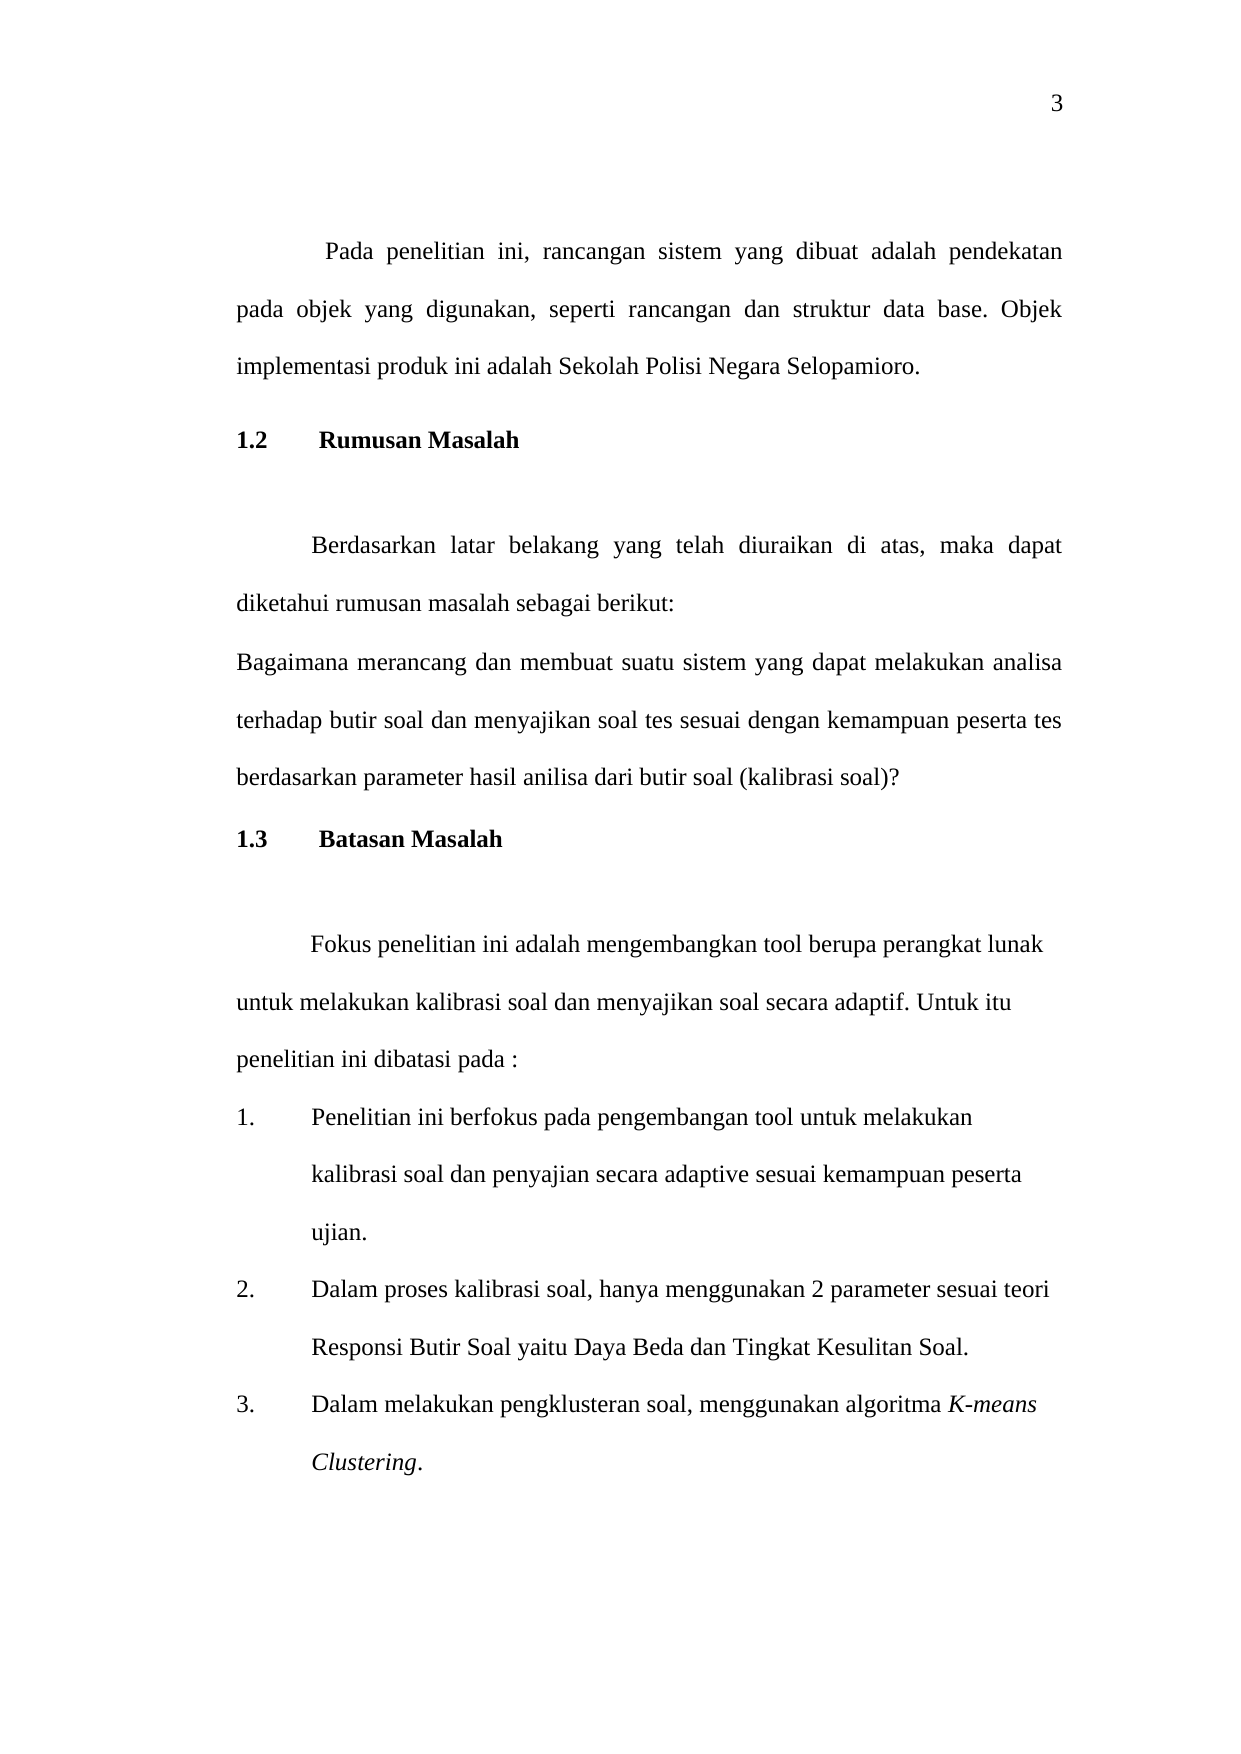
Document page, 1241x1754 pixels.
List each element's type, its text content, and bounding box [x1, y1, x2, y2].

list Penelitian ini berfokus pada pengembangan tool untuk melakukan kalibrasi soal dan penyajian secara adaptive sesuai kemampuan peserta ujian. [236, 1102, 1063, 1245]
subtitle Rumusan Masalah [236, 425, 1063, 454]
text Berdasarkan latar belakang yang telah diuraikan di atas, maka dapat diketahui rumusan masalah sebagai berikut: [236, 531, 1063, 617]
text Bagaimana merancang dan membuat suatu sistem yang dapat melakukan analisa terhadap butir soal dan menyajikan soal tes sesuai dengan kemampuan peserta tes berdasarkan parameter hasil anilisa dari butir soal (kalibrasi soal)? [236, 647, 1063, 791]
list Fokus penelitian ini adalah mengembangkan tool berupa perangkat lunak untuk melakukan kalibrasi soal dan menyajikan soal secara adaptif. Untuk itu penelitian ini dibatasi pada : [236, 929, 1063, 1073]
text Pada penelitian ini, rancangan sistem yang dibuat adalah pendekatan pada objek yang digunakan, seperti rancangan dan struktur data base. Objek implementasi produk ini adalah Sekolah Polisi Negara Selopamioro. [236, 236, 1063, 380]
list Dalam melakukan pengklusteran soal, menggunakan algoritma K-means Clustering. [236, 1389, 1063, 1475]
subtitle Batasan Masalah [236, 824, 1063, 853]
list Dalam proses kalibrasi soal, hanya menggunakan 2 parameter sesuai teori Responsi Butir Soal yaitu Daya Beda dan Tingkat Kesulitan Soal. [236, 1274, 1063, 1360]
